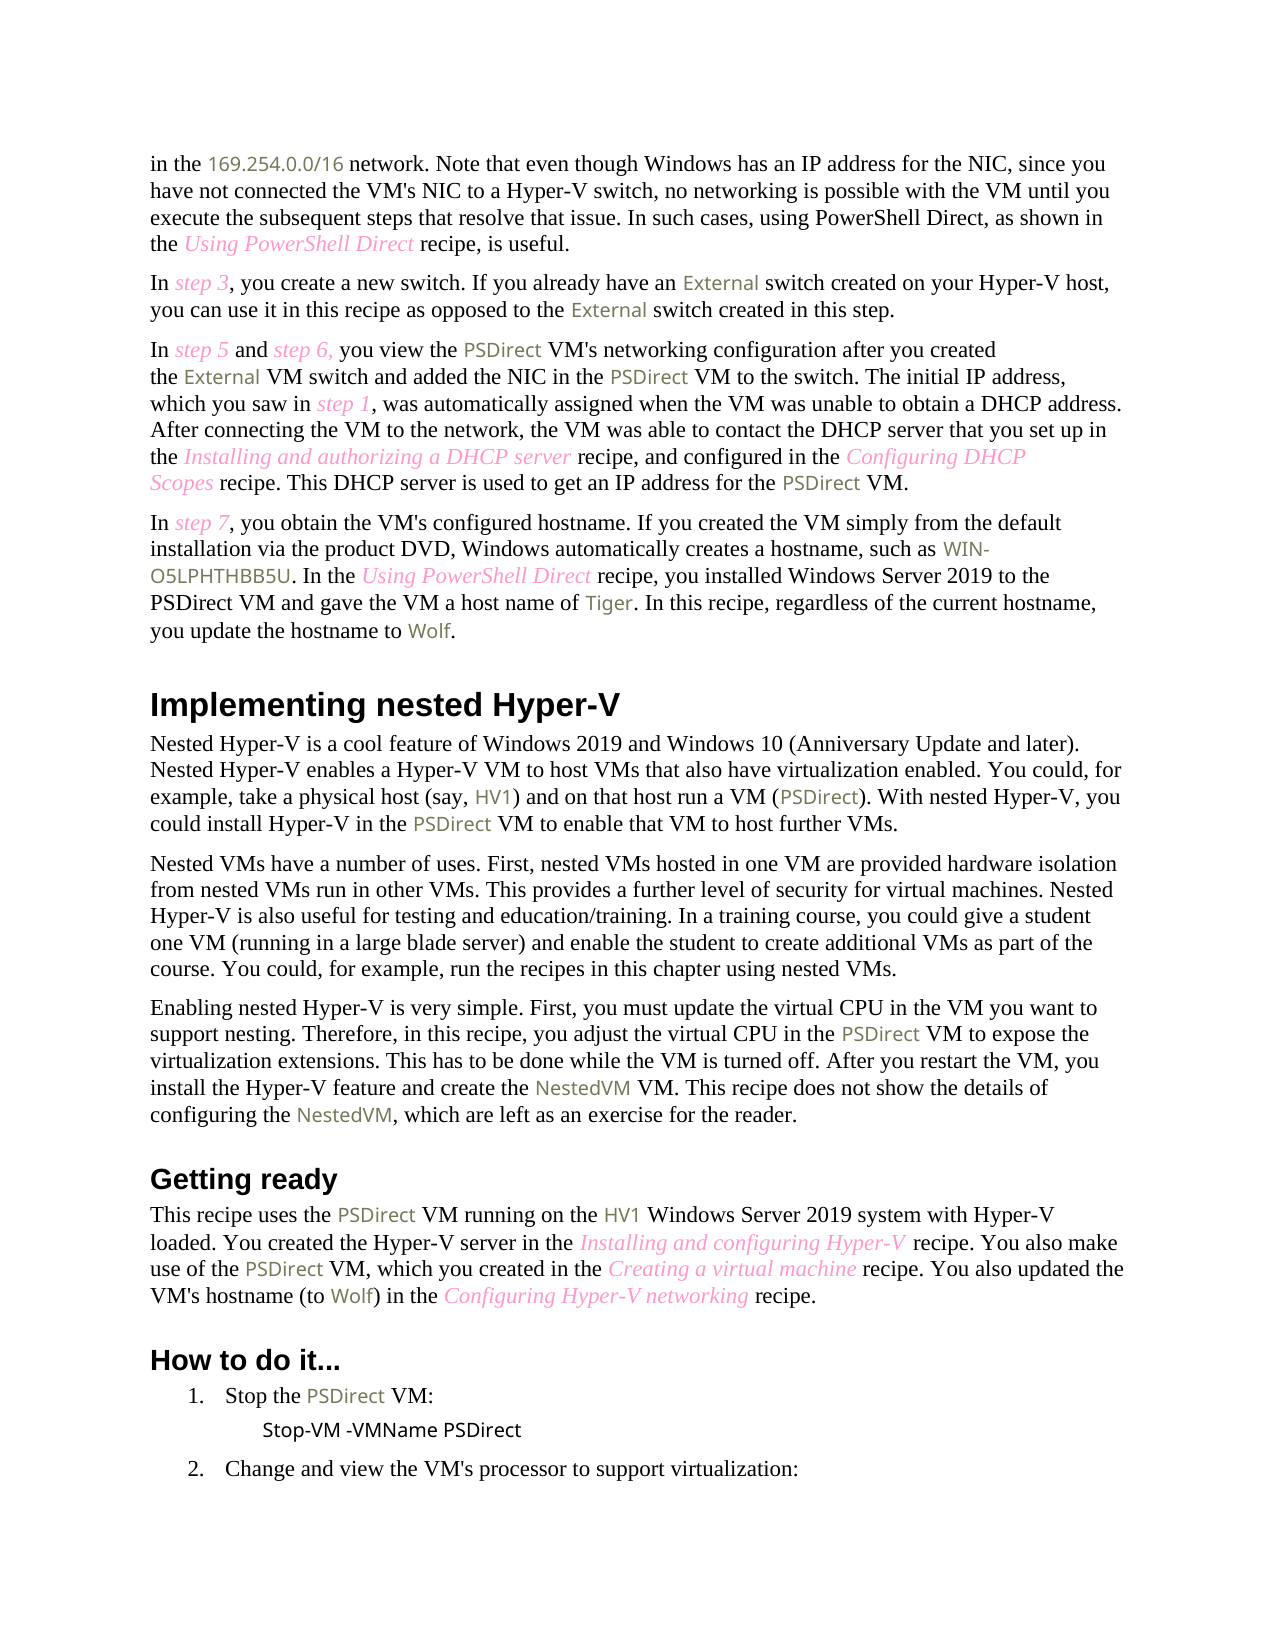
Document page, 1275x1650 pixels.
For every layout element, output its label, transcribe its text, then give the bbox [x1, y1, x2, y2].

text This recipe uses the PSDirect VM running on the HV1 Windows Server 2019 system with Hyper-V loaded. You created the Hyper-V server in the Installing and configuring Hyper-V recipe. You also make use of the PSDirect VM, which you created in the Creating a virtual machine recipe. You also updated the VM's hostname (to Wolf) in the Configuring Hyper-V networking recipe. [150, 1201, 1125, 1309]
subtitle Getting ready [150, 1162, 1125, 1195]
list Stop the PSDirect VM: [187, 1382, 1087, 1410]
text Nested Hyper-V is a cool feature of Windows 2019 and Windows 10 (Anniversary Update and later). Nested Hyper-V enables a Hyper-V VM to host VMs that also have virtualization enabled. You could, for example, take a physical host (say, HV1) and on that host run a VM (PSDirect). With nested Hyper-V, you could install Hyper-V in the PSDirect VM to enable that VM to host further VMs. [150, 730, 1125, 837]
text In step 5 and step 6, you view the PSDirect VM's networking configuration after you created the External VM switch and added the NIC in the PSDirect VM to the switch. The initial IP address, which you saw in step 1, was automatically assigned when the VM was unable to obtain a DHCP address. After connecting the VM to the network, the VM was able to contact the DHCP server that you set up in the Installing and authorizing a DHCP server recipe, and configured in the Configuring DHCP Scopes recipe. This DHCP server is used to get an IP address for the PSDirect VM. [150, 336, 1125, 496]
subtitle Implementing nested Hyper-V [150, 686, 1125, 724]
text Nested VMs have a number of uses. First, nested VMs hosted in one VM are provided hardware isolation from nested VMs run in other VMs. This provides a further level of security for virtual machines. Nested Hyper-V is also useful for testing and education/training. In a training course, you could give a student one VM (running in a large blade server) and enable the student to create additional VMs as part of the course. You could, for example, run the recipes in this chapter using nested VMs. [150, 850, 1125, 982]
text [150, 150, 1125, 256]
text In step 3, you create a new switch. If you already have an External switch created on your Hyper-V host, you can use it in this recipe as opposed to the External switch created in this step. [150, 269, 1125, 323]
text Enabling nested Hyper-V is very simple. First, you must update the virtual CPU in the VM you want to support nesting. Therefore, in this recipe, you adjust the virtual CPU in the PSDirect VM to expose the virtualization extensions. This has to be done while the VM is turned off. After you restart the VM, you install the Hyper-V feature and create the NestedVM VM. This recipe does not show the details of configuring the NestedVM, which are left as an exercise for the reader. [150, 994, 1125, 1128]
text Stop-VM -VMName PSDirect [262, 1416, 1125, 1443]
subtitle How to do it... [150, 1343, 1125, 1376]
text In step 7, you obtain the VM's configured hostname. If you created the VM simply from the default installation via the product DVD, Windows automatically creates a hostname, such as WIN-O5LPHTHBB5U. In the Using PowerShell Direct recipe, you installed Windows Server 2019 to the PSDirect VM and gave the VM a host name of Tiger. In this recipe, regardless of the current hostname, you update the hostname to Wolf. [150, 509, 1125, 644]
text Change and view the VM's processor to support virtualization: [187, 1455, 1087, 1482]
